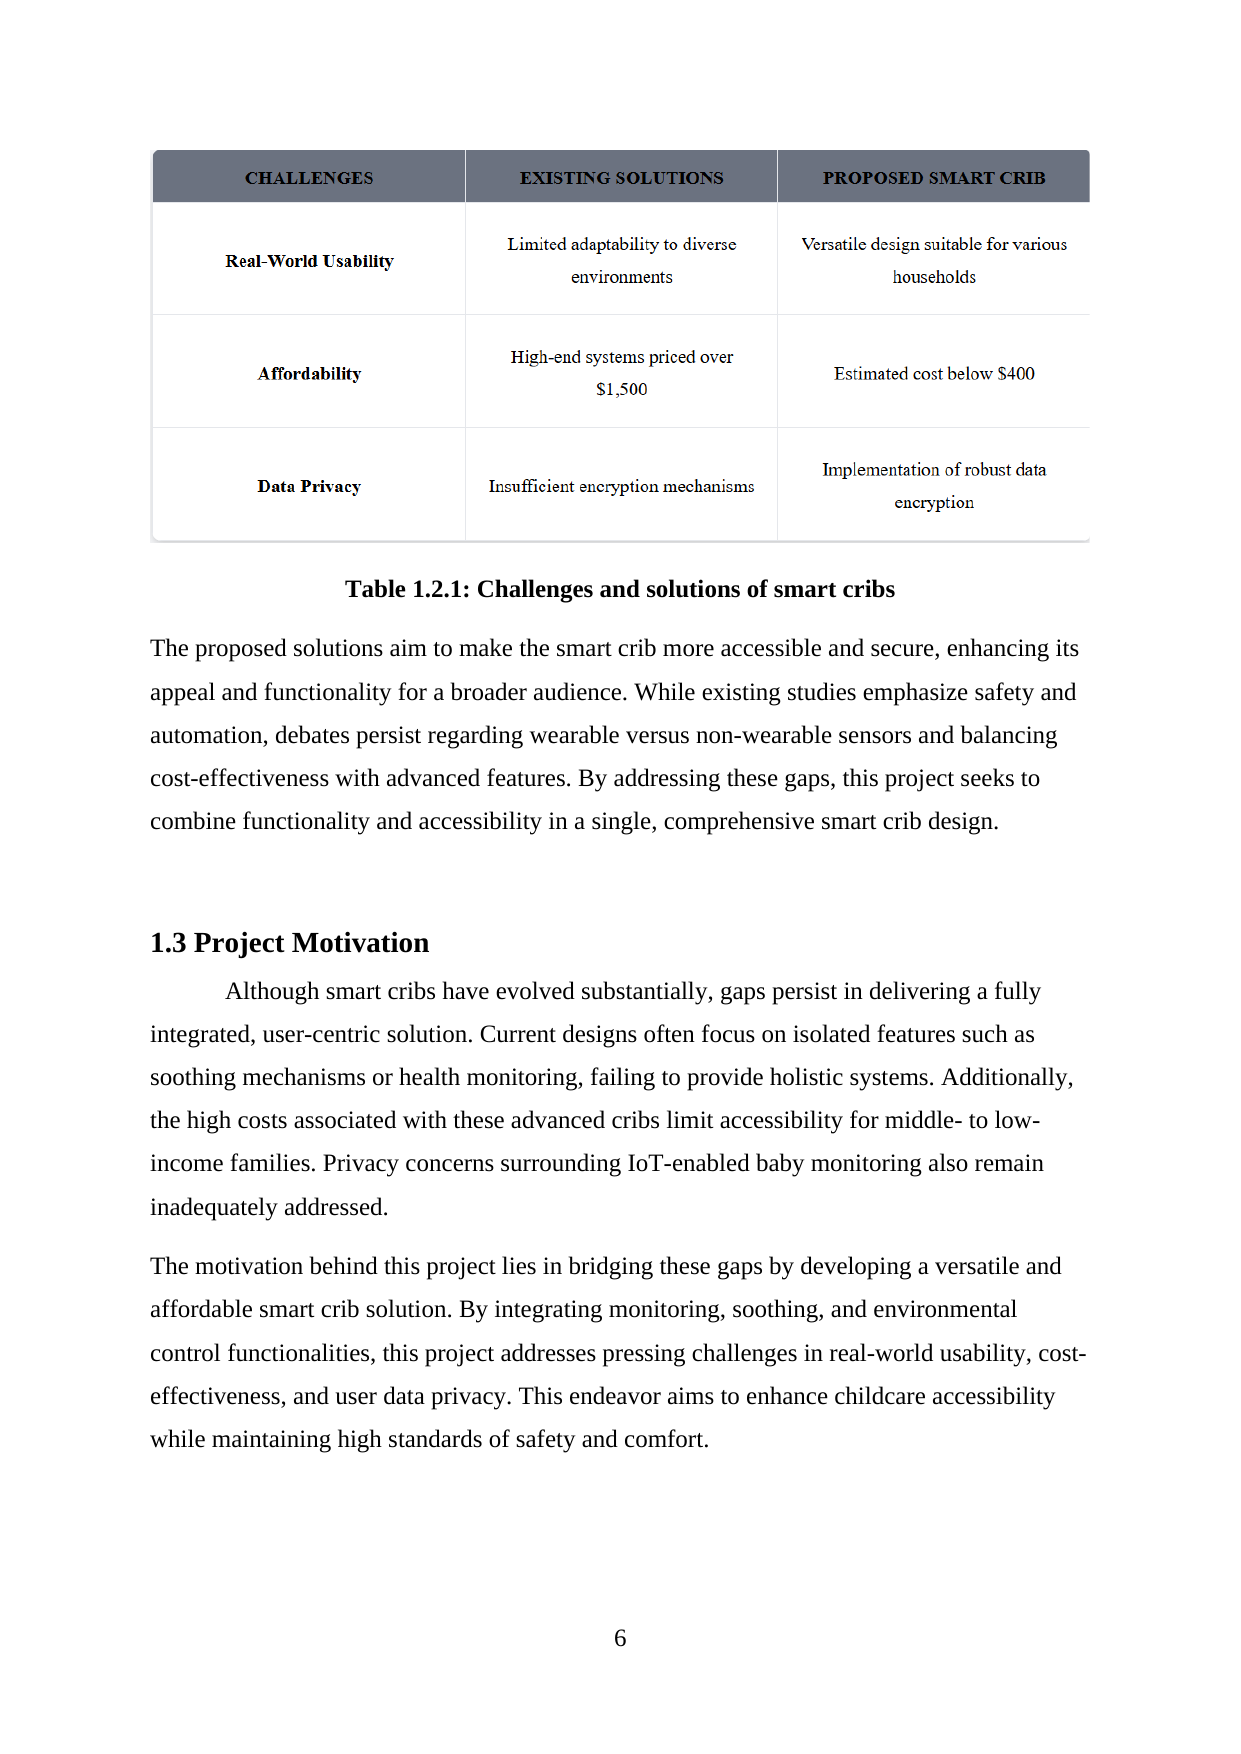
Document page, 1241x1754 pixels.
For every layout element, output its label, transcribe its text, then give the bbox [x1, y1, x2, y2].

subtitle 1.3 Project Motivation [150, 926, 1090, 959]
text The motivation behind this project lies in bridging these gaps by developing a versatile and affordable smart crib solution. By integrating monitoring, soothing, and environmental control functionalities, this project addresses pressing challenges in real-world usability, cost-effectiveness, and user data privacy. This endeavor aims to enhance childcare accessibility while maintaining high standards of safety and comfort. [150, 1251, 1090, 1453]
text The proposed solutions aim to make the smart crib more accessible and secure, enhancing its appeal and functionality for a broader audience. While existing studies emphasize safety and automation, debates persist regarding wearable versus non-wearable sensors and balancing cost-effectiveness with advanced features. By addressing these gaps, this project seeks to combine functionality and accessibility in a single, comprehensive smart crib design. [150, 633, 1090, 835]
text Table 1.2.1: Challenges and solutions of smart cribs [150, 574, 1090, 602]
picture [150, 150, 1090, 543]
text Although smart cribs have evolved substantially, gaps persist in delivering a fully integrated, user-centric solution. Current designs often focus on isolated features such as soothing mechanisms or health monitoring, failing to provide holistic systems. Additionally, the high costs associated with these advanced cribs limit accessibility for middle- to low-income families. Privacy concerns surrounding IoT-enabled baby monitoring also remain inadequately addressed. [150, 976, 1090, 1220]
